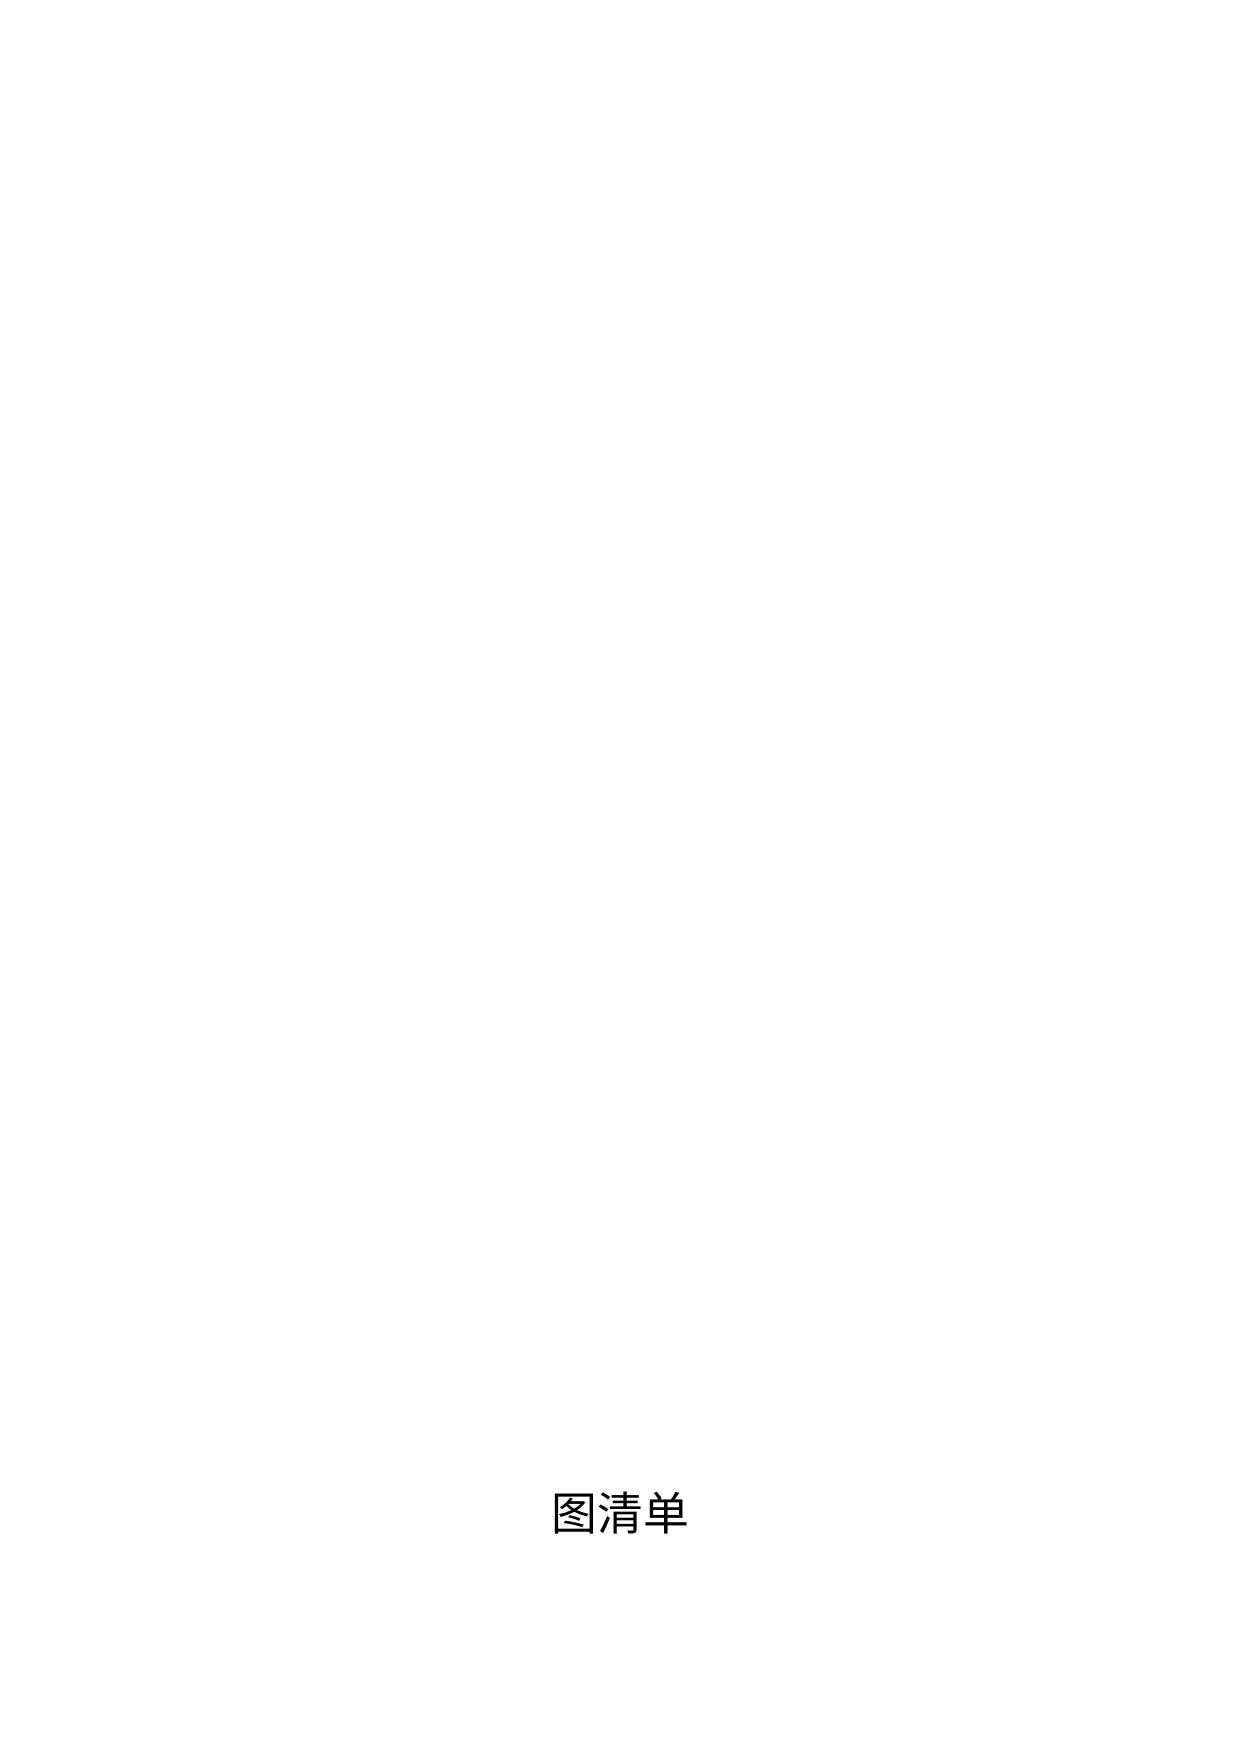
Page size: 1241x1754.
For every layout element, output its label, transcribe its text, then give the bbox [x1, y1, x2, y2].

text 图清单 [187, 1462, 1053, 1559]
